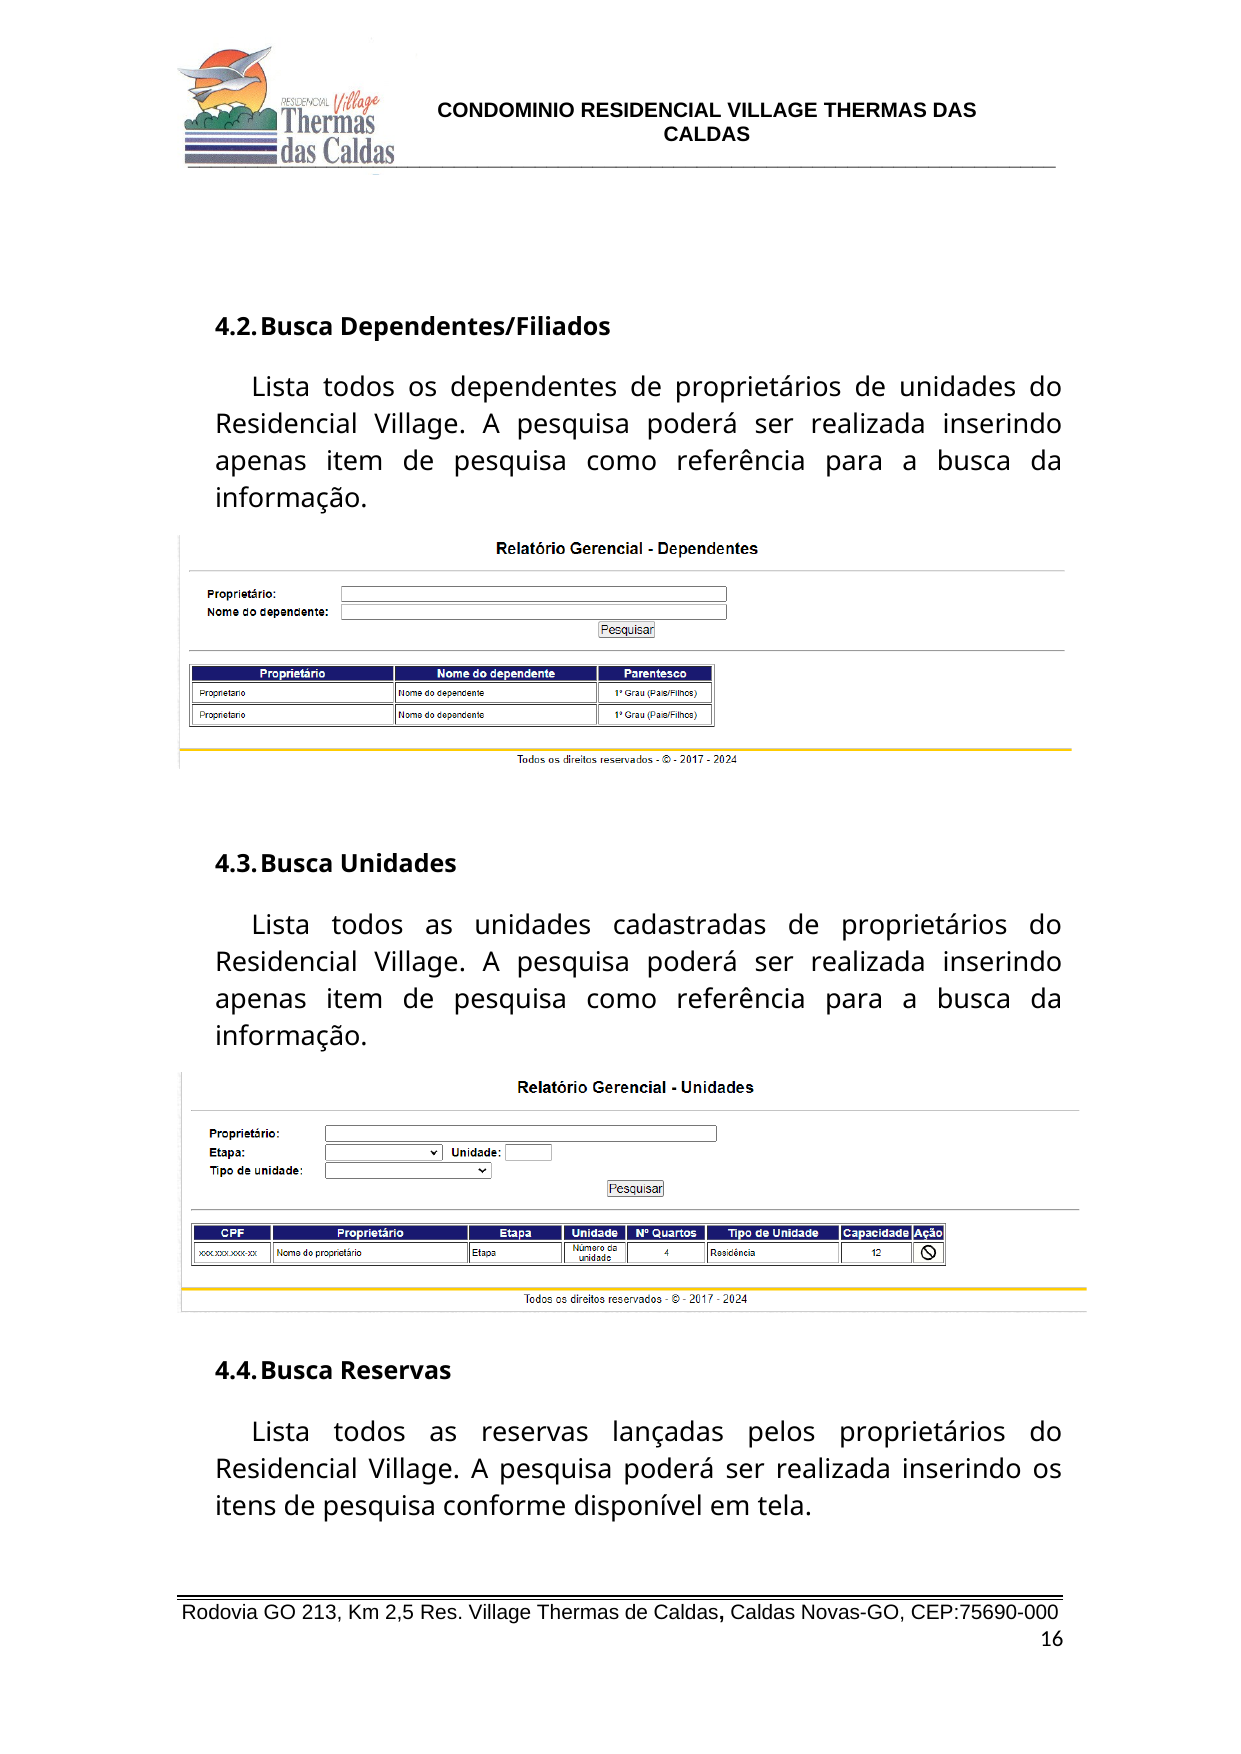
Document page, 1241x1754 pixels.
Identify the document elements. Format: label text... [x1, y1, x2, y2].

list Lista todos os dependentes de proprietários de unidades do Residencial Village. A pesquisa poderá ser realizada inserindo apenas item de pesquisa como referência para a busca da informação. [215, 368, 1063, 515]
list Busca Dependentes/Filiados [215, 308, 1063, 342]
list Lista todos as unidades cadastradas de proprietários do Residencial Village. A pesquisa poderá ser realizada inserindo apenas item de pesquisa como referência para a busca da informação. [215, 905, 1063, 1053]
picture [177, 535, 1072, 769]
list Busca Unidades [215, 846, 1063, 880]
picture [177, 37, 418, 175]
list Busca Reservas [215, 1353, 1063, 1387]
picture [177, 1072, 1087, 1313]
list Lista todos as reservas lançadas pelos proprietários do Residencial Village. A pesquisa poderá ser realizada inserindo os itens de pesquisa conforme disponível em tela. [215, 1412, 1063, 1523]
